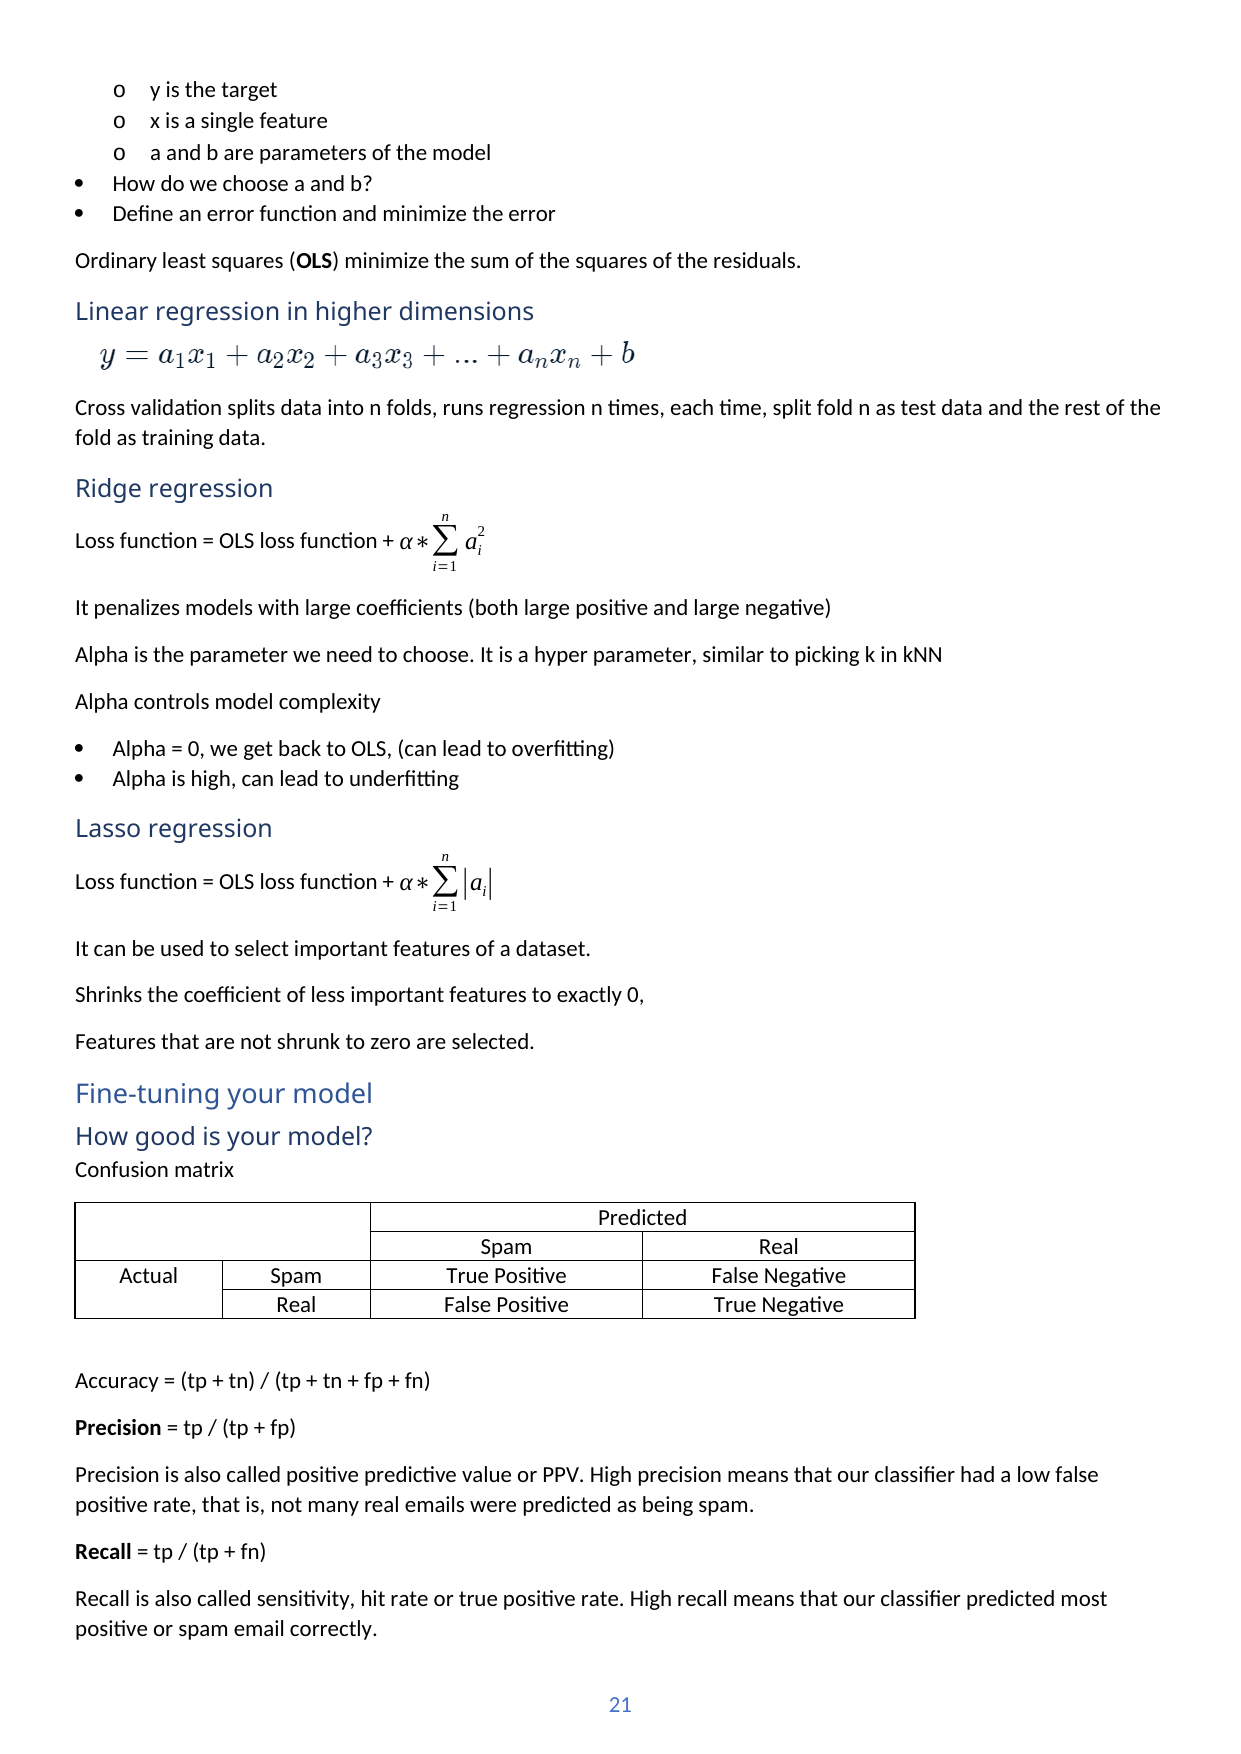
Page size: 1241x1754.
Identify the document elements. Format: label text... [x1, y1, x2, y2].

text Confusion matrix [75, 1155, 1165, 1183]
text It can be used to select important features of a dataset. [75, 934, 1165, 962]
table_header Predicted [371, 1203, 914, 1231]
text Shrinks the coefficient of less important features to exactly 0, [75, 981, 1165, 1009]
subtitle Fine-tuning your model [75, 1074, 1165, 1111]
text Recall is also called sensitivity, hit rate or true positive rate. High recall means that our classifier predicted most positive or spam email correctly. [75, 1584, 1165, 1642]
text Ordinary least squares (OLS) minimize the sum of the squares of the residuals. [75, 246, 1165, 274]
list a and b are parameters of the model [112, 138, 1165, 167]
table_cell Actual [76, 1261, 222, 1318]
text Alpha is the parameter we need to choose. It is a hyper parameter, similar to picking k in kNN [75, 640, 1165, 668]
subtitle Lasso regression [75, 811, 1165, 845]
text Recall = tp / (tp + fn) [75, 1537, 1165, 1565]
list Alpha = 0, we get back to OLS, (can lead to overfitting) [75, 734, 1165, 762]
table_cell Spam [223, 1261, 370, 1289]
list x is a single feature [112, 106, 1165, 136]
picture [75, 330, 670, 391]
table_cell Real [643, 1232, 914, 1260]
subtitle How good is your model? [75, 1118, 1165, 1152]
list Define an error function and minimize the error [75, 199, 1165, 228]
list Alpha is high, can lead to underfitting [75, 764, 1165, 792]
table_cell False Positive [371, 1290, 642, 1318]
table_cell Spam [371, 1232, 642, 1260]
table_cell True Negative [643, 1290, 914, 1318]
table_cell False Negative [643, 1261, 914, 1289]
table_cell Real [223, 1290, 370, 1318]
subtitle Linear regression in higher dimensions [75, 293, 1165, 327]
text Precision = tp / (tp + fp) [75, 1413, 1165, 1441]
text Accuracy = (tp + tn) / (tp + tn + fp + fn) [75, 1366, 1165, 1394]
text It penalizes models with large coefficients (both large positive and large negative) [75, 593, 1165, 621]
table_cell True Positive [371, 1261, 642, 1289]
list How do we choose a and b? [75, 169, 1165, 197]
text Loss function = OLS loss function + [75, 507, 1165, 574]
text Precision is also called positive predictive value or PPV. High precision means that our classifier had a low false positive rate, that is, not many real emails were predicted as being spam. [75, 1460, 1165, 1518]
list y is the target [112, 75, 1165, 104]
text Loss function = OLS loss function + [75, 848, 1165, 915]
text Alpha controls model complexity [75, 687, 1165, 715]
text Features that are not shrunk to zero are selected. [75, 1027, 1165, 1056]
table_header [76, 1203, 370, 1260]
subtitle Ridge regression [75, 470, 1165, 504]
